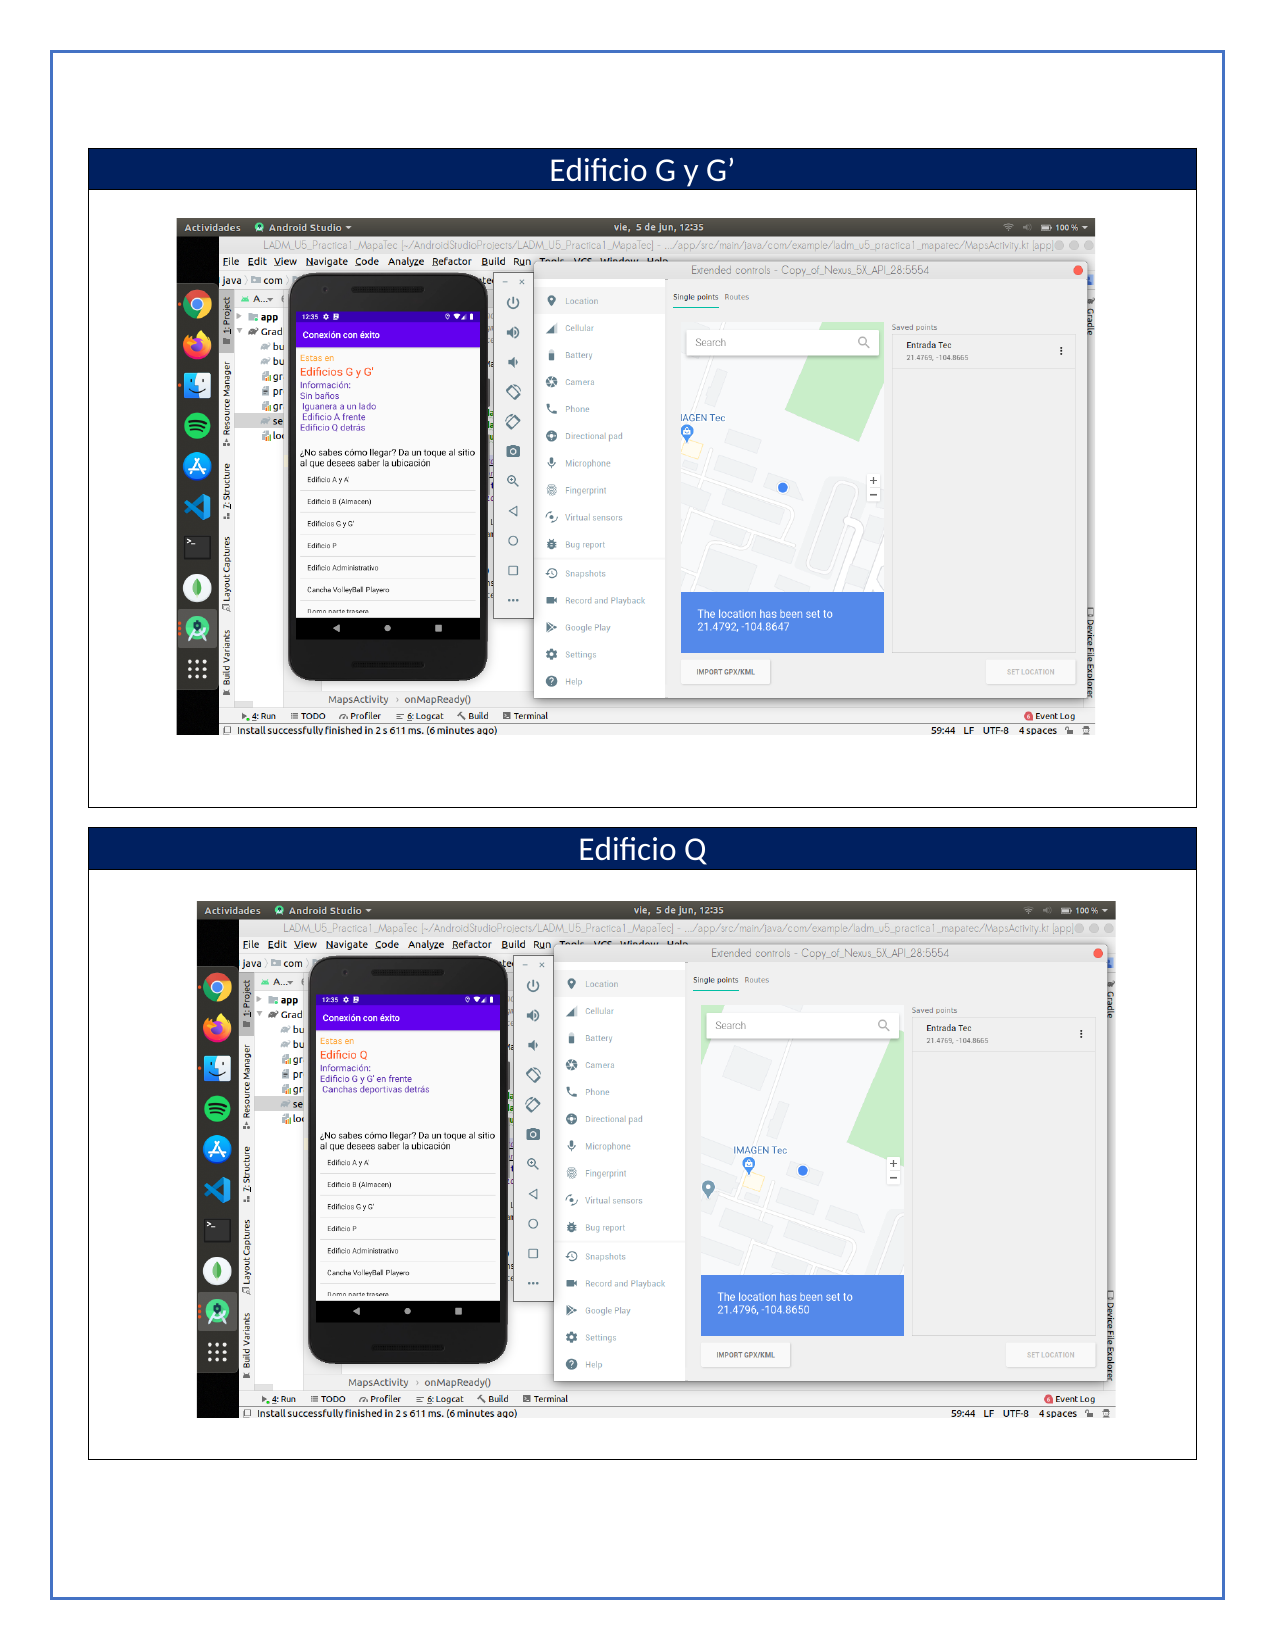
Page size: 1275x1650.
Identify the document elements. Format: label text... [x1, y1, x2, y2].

table_cell [89, 190, 1196, 807]
table_cell [89, 870, 1196, 1458]
table_header Edificio G y G’ [89, 149, 1196, 189]
picture [196, 901, 1114, 1418]
picture [176, 218, 1094, 735]
table_header Edificio Q [89, 828, 1196, 869]
